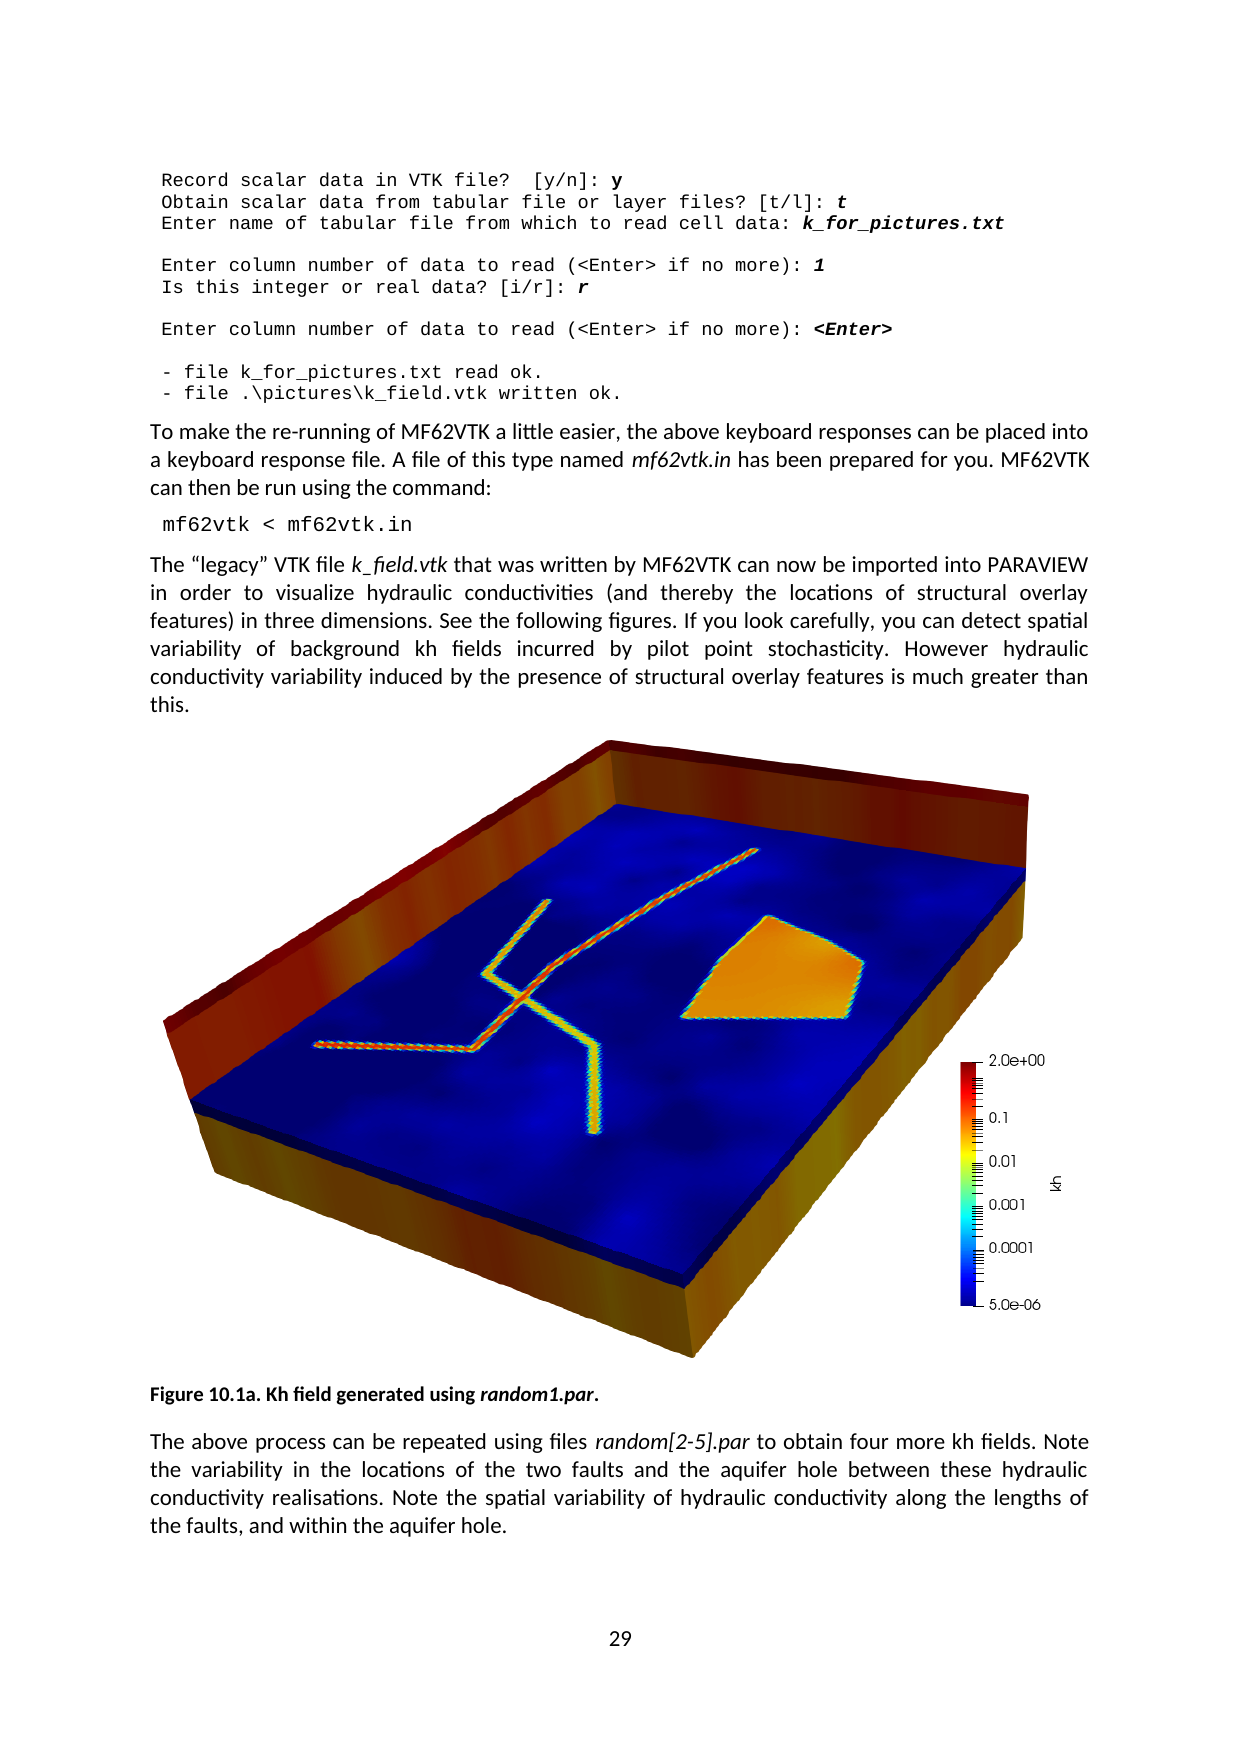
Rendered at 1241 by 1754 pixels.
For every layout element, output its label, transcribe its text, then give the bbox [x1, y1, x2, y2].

picture [150, 730, 1076, 1369]
text Figure 10.1a. Kh field generated using random1.par. [150, 1381, 1090, 1407]
text Obtain scalar data from tabular file or layer files? [t/l]: t [150, 192, 1090, 214]
text The “legacy” VTK file k_field.vtk that was written by MF62VTK can now be imported into PARAVIEW in order to visualize hydraulic conductivities (and thereby the locations of structural overlay features) in three dimensions. See the following figures. If you look carefully, you can detect spatial variability of background kh fields incurred by pilot point stochasticity. However hydraulic conductivity variability induced by the presence of structural overlay features is much greater than this. [150, 550, 1090, 718]
text mf62vtk < mf62vtk.in [150, 514, 1090, 538]
text Enter column number of data to read (<Enter> if no more): <Enter> [150, 320, 1090, 341]
text To make the re-running of MF62VTK a little easier, the above keyboard responses can be placed into a keyboard response file. A file of this type named mf62vtk.in has been prepared for you. MF62VTK can then be run using the command: [150, 417, 1090, 502]
text Enter name of tabular file from which to read cell data: k_for_pictures.txt [150, 214, 1090, 235]
text The above process can be repeated using files random[2-5].par to obtain four more kh fields. Note the variability in the locations of the two faults and the aquifer hole between these hydraulic conductivity realisations. Note the spatial variability of hydraulic conductivity along the lengths of the faults, and within the aquifer hole. [150, 1427, 1090, 1539]
text Is this integer or real data? [i/r]: r [150, 277, 1090, 299]
text Enter column number of data to read (<Enter> if no more): 1 [150, 256, 1090, 277]
text - file k_for_pictures.txt read ok. [150, 362, 1090, 384]
text Record scalar data in VTK file? [y/n]: y [150, 171, 1090, 192]
text - file .\pictures\k_field.vtk written ok. [150, 384, 1090, 405]
